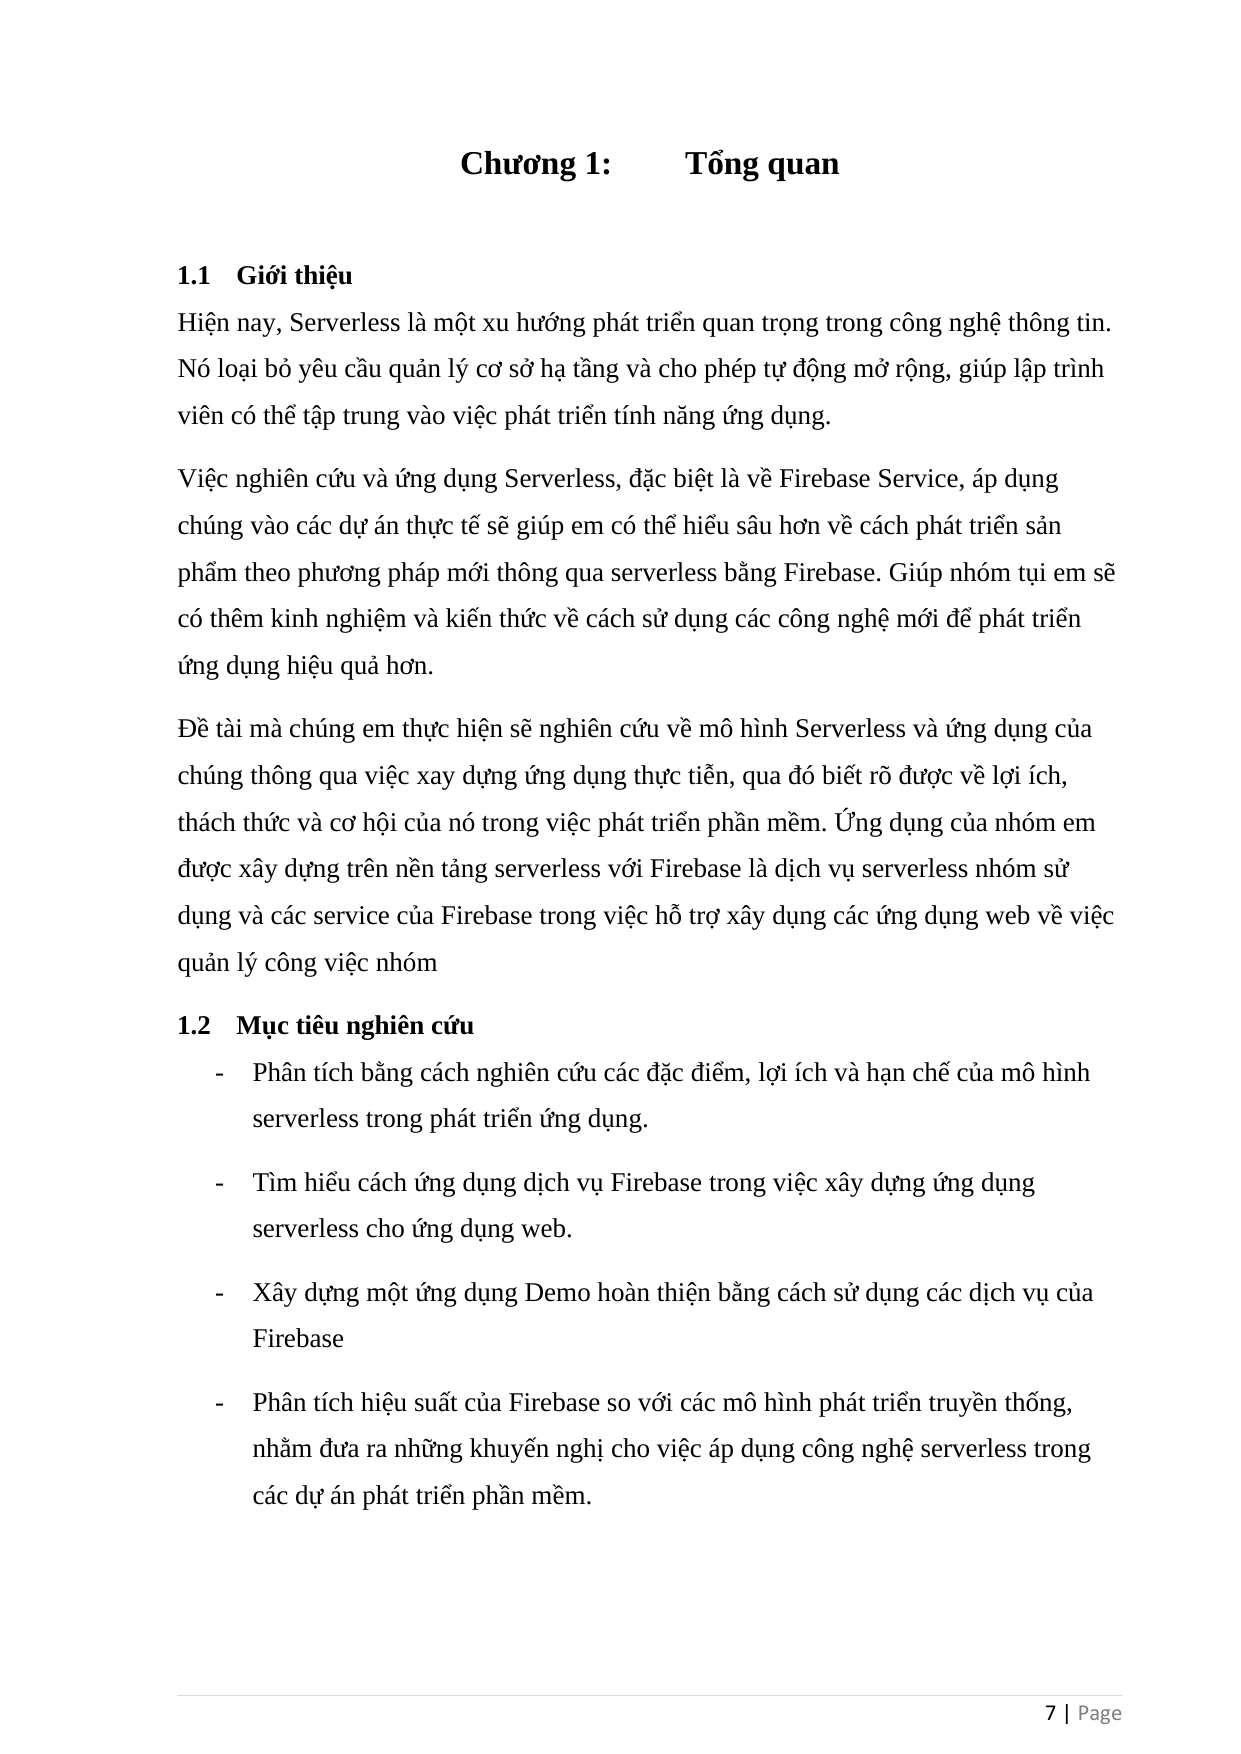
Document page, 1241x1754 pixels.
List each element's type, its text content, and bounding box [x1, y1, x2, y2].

subtitle Tổng quan [177, 143, 1122, 181]
text Việc nghiên cứu và ứng dụng Serverless, đặc biệt là về Firebase Service, áp dụng chúng vào các dự án thực tế sẽ giúp em có thể hiểu sâu hơn về cách phát triển sản phẩm theo phương pháp mới thông qua serverless bằng Firebase. Giúp nhóm tụi em sẽ có thêm kinh nghiệm và kiến thức về cách sử dụng các công nghệ mới để phát triển ứng dụng hiệu quả hơn. [177, 463, 1122, 680]
text Hiện nay, Serverless là một xu hướng phát triển quan trọng trong công nghệ thông tin. Nó loại bỏ yêu cầu quản lý cơ sở hạ tầng và cho phép tự động mở rộng, giúp lập trình viên có thể tập trung vào việc phát triển tính năng ứng dụng. [177, 306, 1122, 430]
list Phân tích hiệu suất của Firebase so với các mô hình phát triển truyền thống, nhằm đưa ra những khuyến nghị cho việc áp dụng công nghệ serverless trong các dự án phát triển phần mềm. [215, 1386, 1122, 1510]
subtitle Giới thiệu [177, 259, 1122, 290]
list Xây dựng một ứng dụng Demo hoàn thiện bằng cách sử dụng các dịch vụ của Firebase [215, 1276, 1122, 1354]
subtitle Mục tiêu nghiên cứu [177, 1009, 1122, 1040]
text Đề tài mà chúng em thực hiện sẽ nghiên cứu về mô hình Serverless và ứng dụng của chúng thông qua việc xay dựng ứng dụng thực tiễn, qua đó biết rõ được về lợi ích, thách thức và cơ hội của nó trong việc phát triển phần mềm. Ứng dụng của nhóm em được xây dựng trên nền tảng serverless với Firebase là dịch vụ serverless nhóm sử dụng và các service của Firebase trong việc hỗ trợ xây dụng các ứng dụng web về việc quản lý công việc nhóm [177, 713, 1122, 977]
list Tìm hiểu cách ứng dụng dịch vụ Firebase trong việc xây dựng ứng dụng serverless cho ứng dụng web. [215, 1166, 1122, 1244]
list Phân tích bằng cách nghiên cứu các đặc điểm, lợi ích và hạn chế của mô hình serverless trong phát triển ứng dụng. [215, 1056, 1122, 1134]
